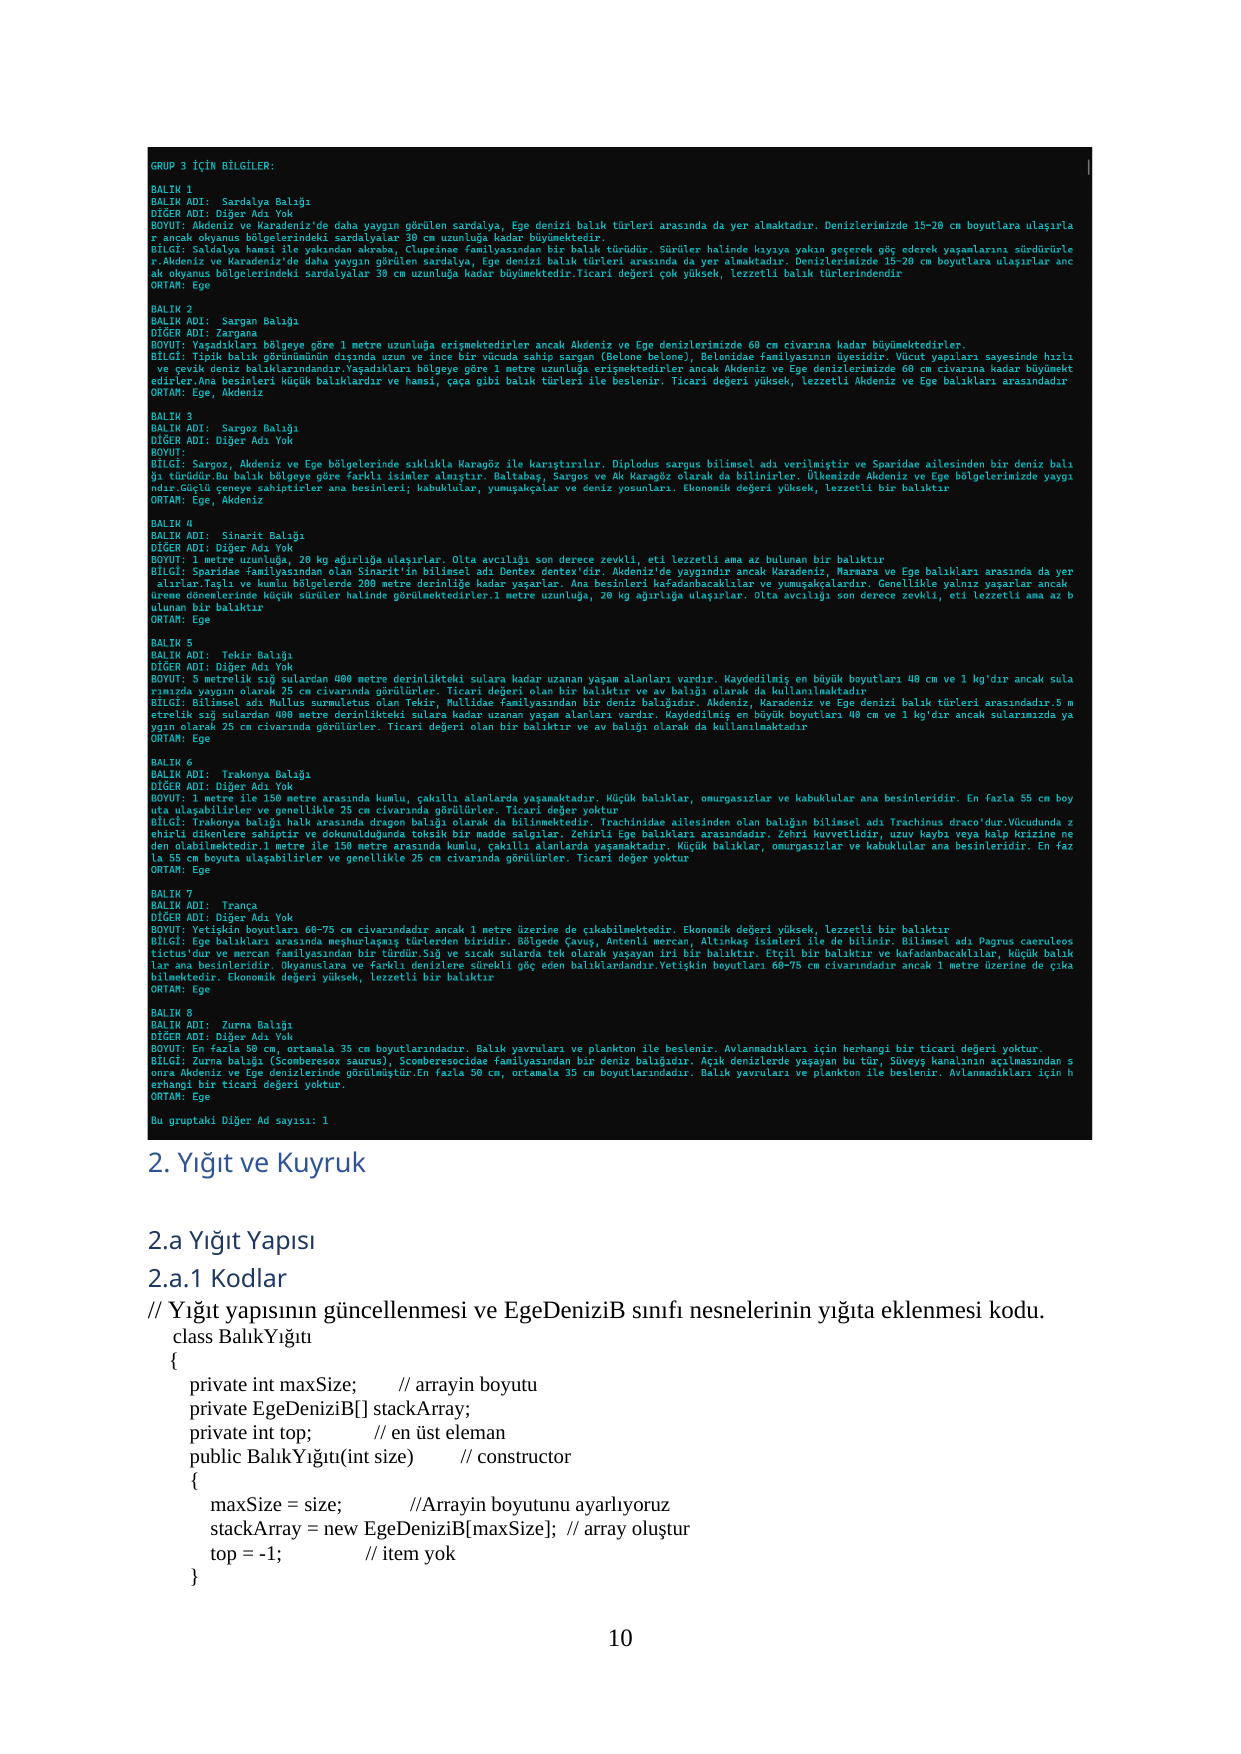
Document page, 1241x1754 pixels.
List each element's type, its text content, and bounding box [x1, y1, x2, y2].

text { [148, 1468, 1093, 1492]
text private int top; // en üst eleman [148, 1420, 1093, 1444]
text private int maxSize; // arrayin boyutu [148, 1372, 1093, 1396]
text // Yığıt yapısının güncellenmesi ve EgeDeniziB sınıfı nesnelerinin yığıta eklenmesi kodu. [148, 1295, 1093, 1324]
subtitle 2.a.1 Kodlar [148, 1261, 1093, 1295]
text { [148, 1348, 1093, 1372]
subtitle 2.a Yığıt Yapısı [148, 1223, 1093, 1257]
text top = -1; // item yok [148, 1540, 1093, 1564]
text maxSize = size; //Arrayin boyutunu ayarlıyoruz [148, 1492, 1093, 1516]
picture [147, 147, 1093, 1140]
text private EgeDeniziB[] stackArray; [148, 1396, 1093, 1420]
text stackArray = new EgeDeniziB[maxSize]; // array oluştur [148, 1516, 1093, 1540]
text public BalıkYığıtı(int size) // constructor [148, 1444, 1093, 1468]
subtitle 2. Yığıt ve Kuyruk [148, 1143, 1093, 1180]
text } [148, 1564, 1093, 1588]
text class BalıkYığıtı [148, 1324, 1093, 1348]
